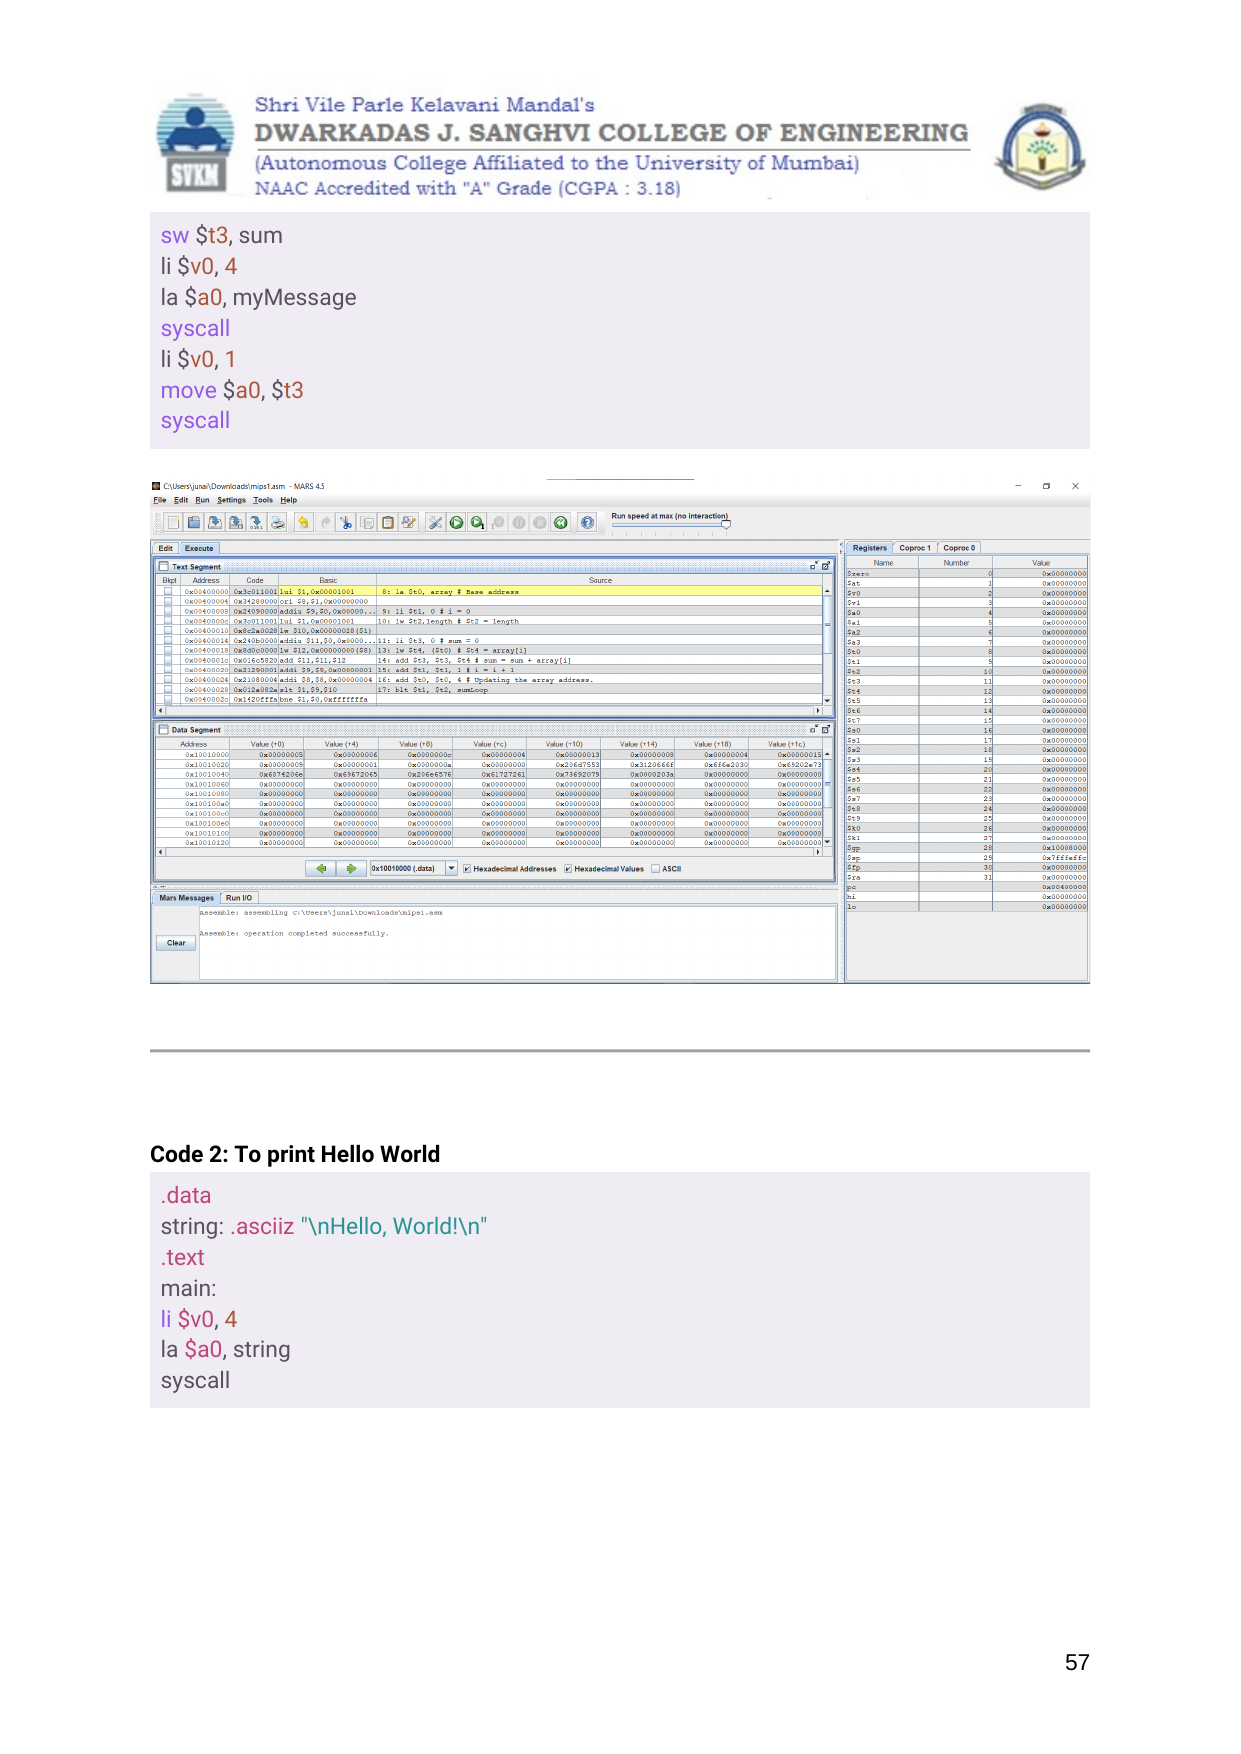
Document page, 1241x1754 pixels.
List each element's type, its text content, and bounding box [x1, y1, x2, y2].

picture [150, 479, 1091, 984]
picture [150, 75, 1091, 209]
table_header .data string: .asciiz "\nHello, World!\n" .text main: li $v0, 4 la $a0, string syscall [150, 1172, 1090, 1408]
text Code 2: To print Hello World [150, 1141, 1090, 1168]
